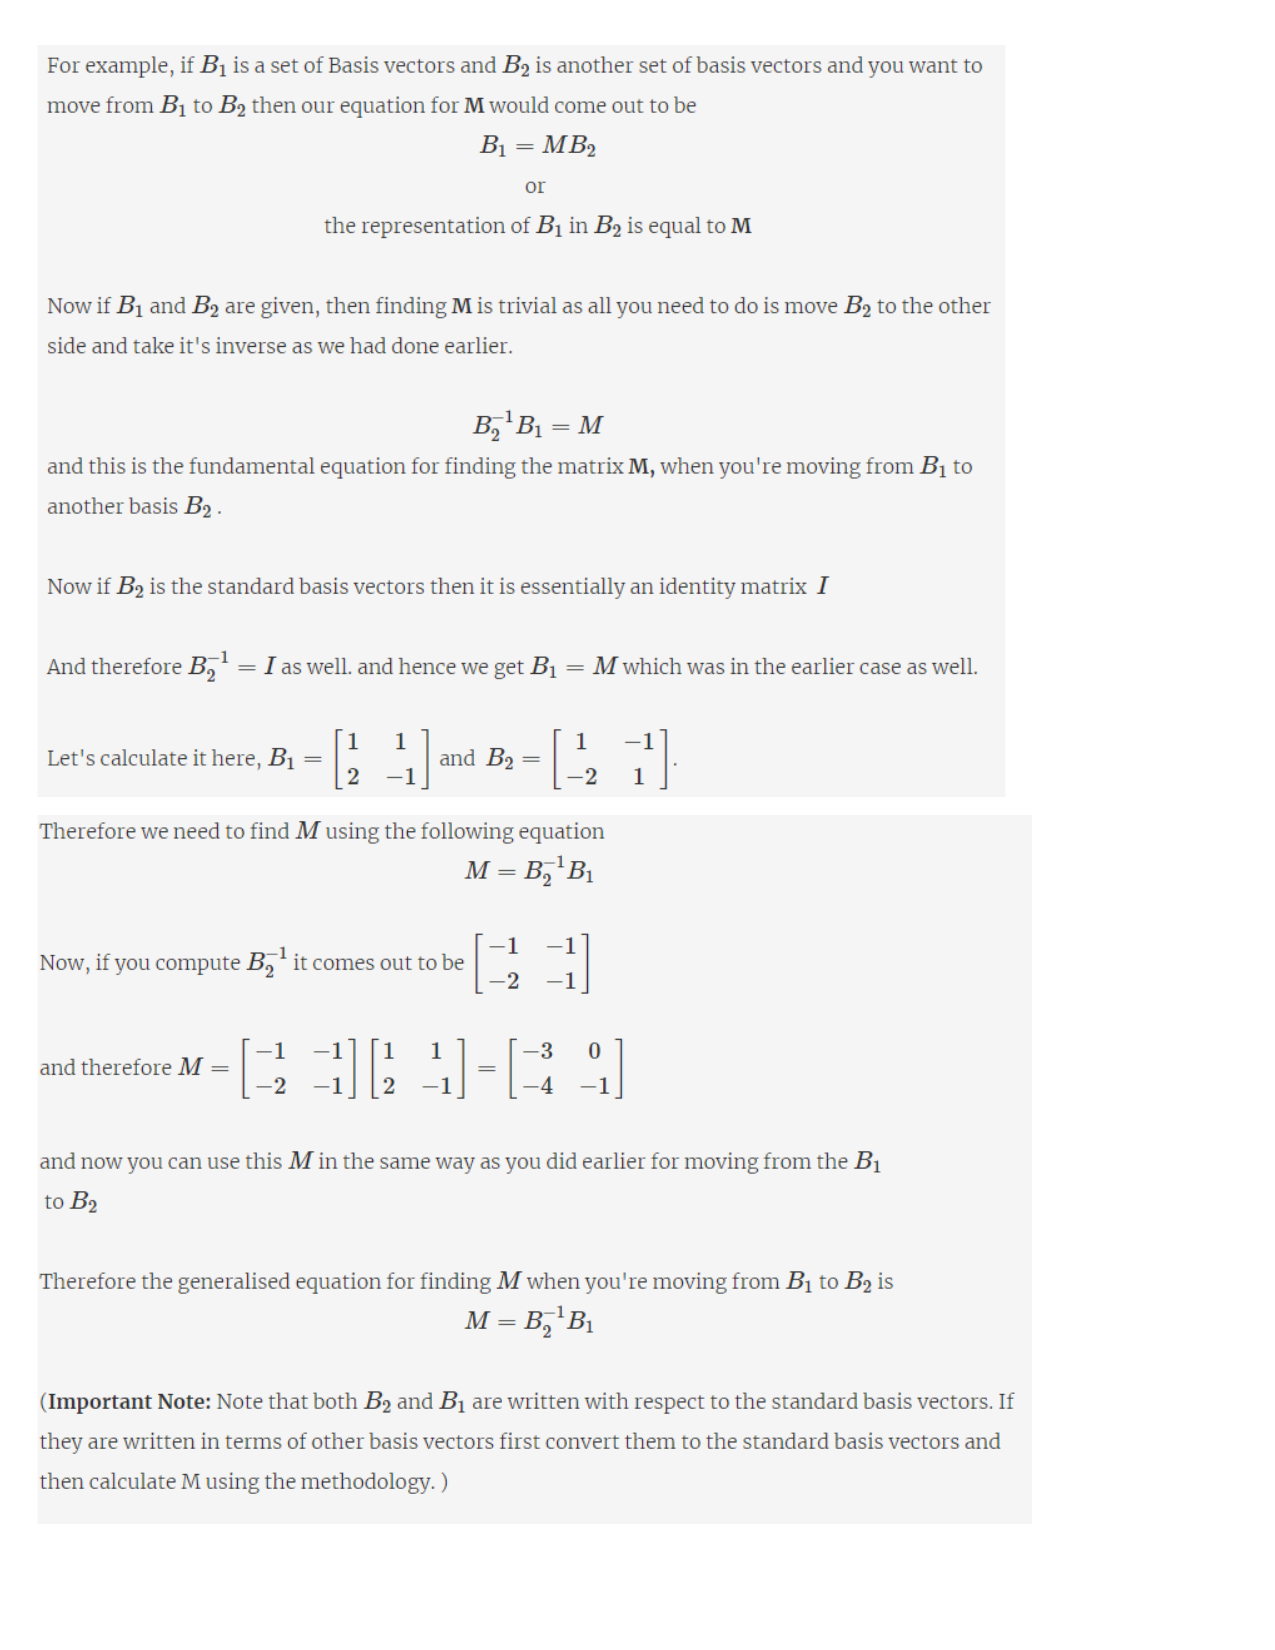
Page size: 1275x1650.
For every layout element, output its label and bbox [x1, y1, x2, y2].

picture [37, 45, 1006, 797]
picture [37, 815, 1032, 1524]
